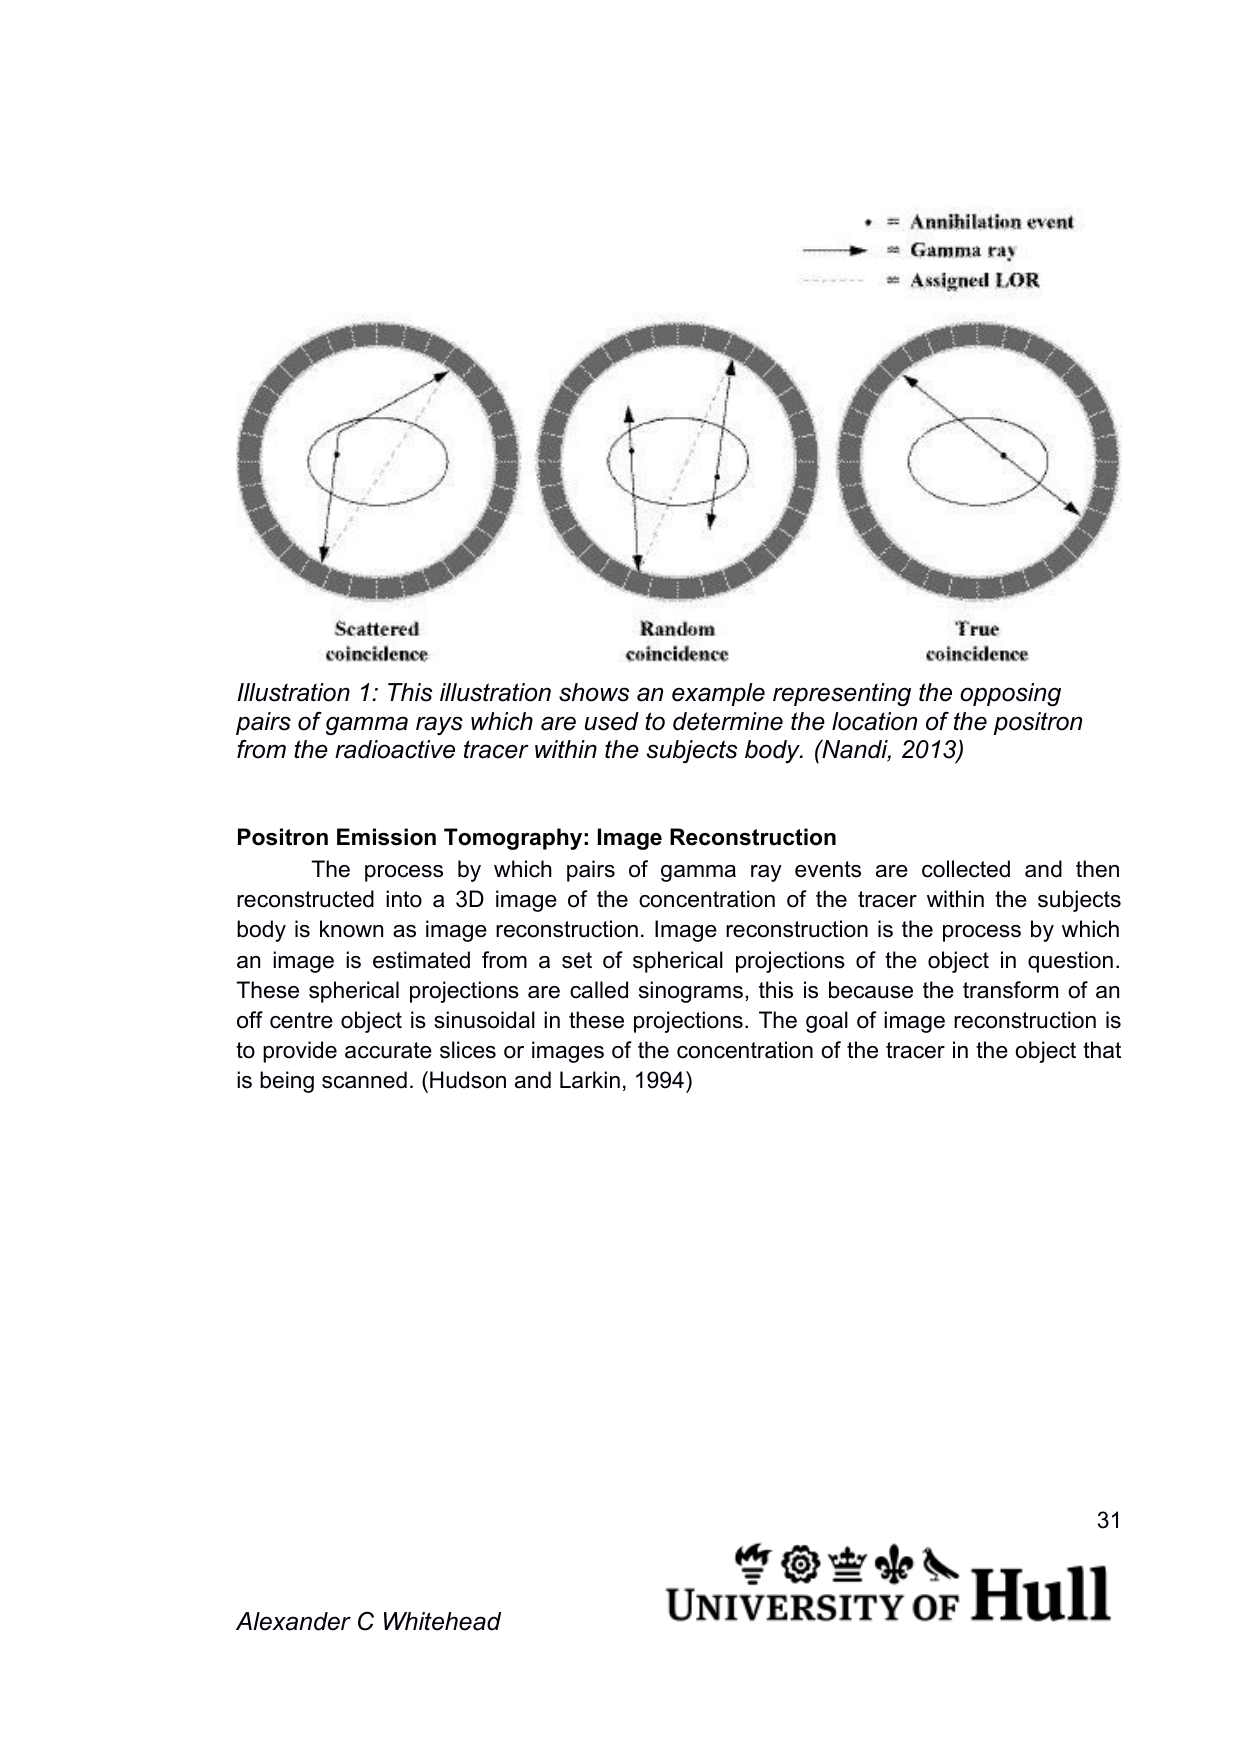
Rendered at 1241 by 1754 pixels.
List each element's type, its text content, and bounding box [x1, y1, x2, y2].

subtitle Positron Emission Tomography: Image Reconstruction [236, 823, 1122, 850]
picture [236, 207, 1122, 673]
picture [659, 1533, 1119, 1631]
text The process by which pairs of gamma ray events are collected and then reconstructed into a 3D image of the concentration of the tracer within the subjects body is known as image reconstruction. Image reconstruction is the process by which an image is estimated from a set of spherical projections of the object in question. These spherical projections are called sinograms, this is because the transform of an off centre object is sinusoidal in these projections. The goal of image reconstruction is to provide accurate slices or images of the concentration of the tracer in the object that is being scanned. (Hudson and Larkin, 1994)⁠ [236, 856, 1122, 1094]
